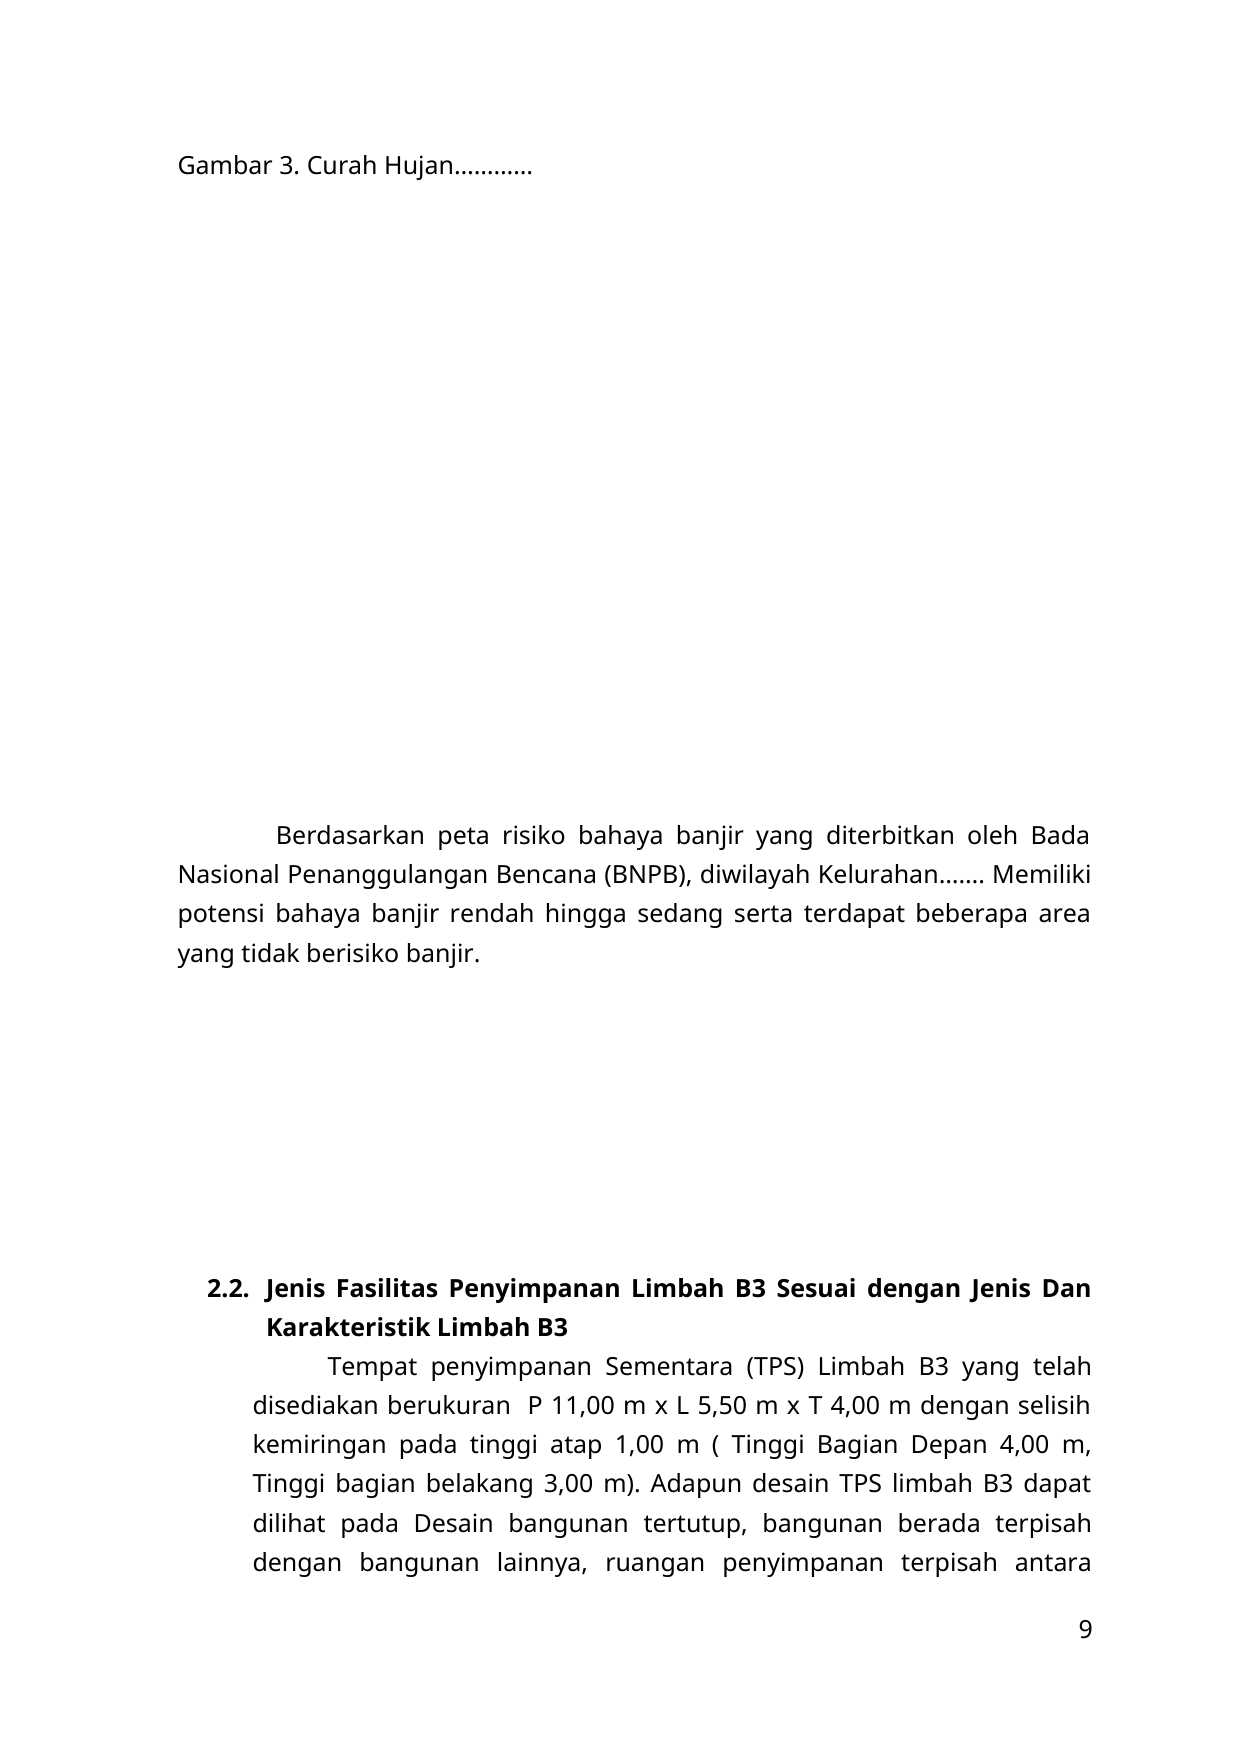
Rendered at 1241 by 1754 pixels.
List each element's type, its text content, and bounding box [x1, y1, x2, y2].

subtitle Jenis Fasilitas Penyimpanan Limbah B3 Sesuai dengan Jenis Dan Karakteristik Limbah B3 [207, 1270, 1092, 1343]
text Berdasarkan peta risiko bahaya banjir yang diterbitkan oleh Bada Nasional Penanggulangan Bencana (BNPB), diwilayah Kelurahan……. Memiliki potensi bahaya banjir rendah hingga sedang serta terdapat beberapa area yang tidak berisiko banjir. [177, 818, 1092, 969]
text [252, 1348, 1092, 1578]
text Gambar 3. Curah Hujan………… [177, 148, 1092, 182]
